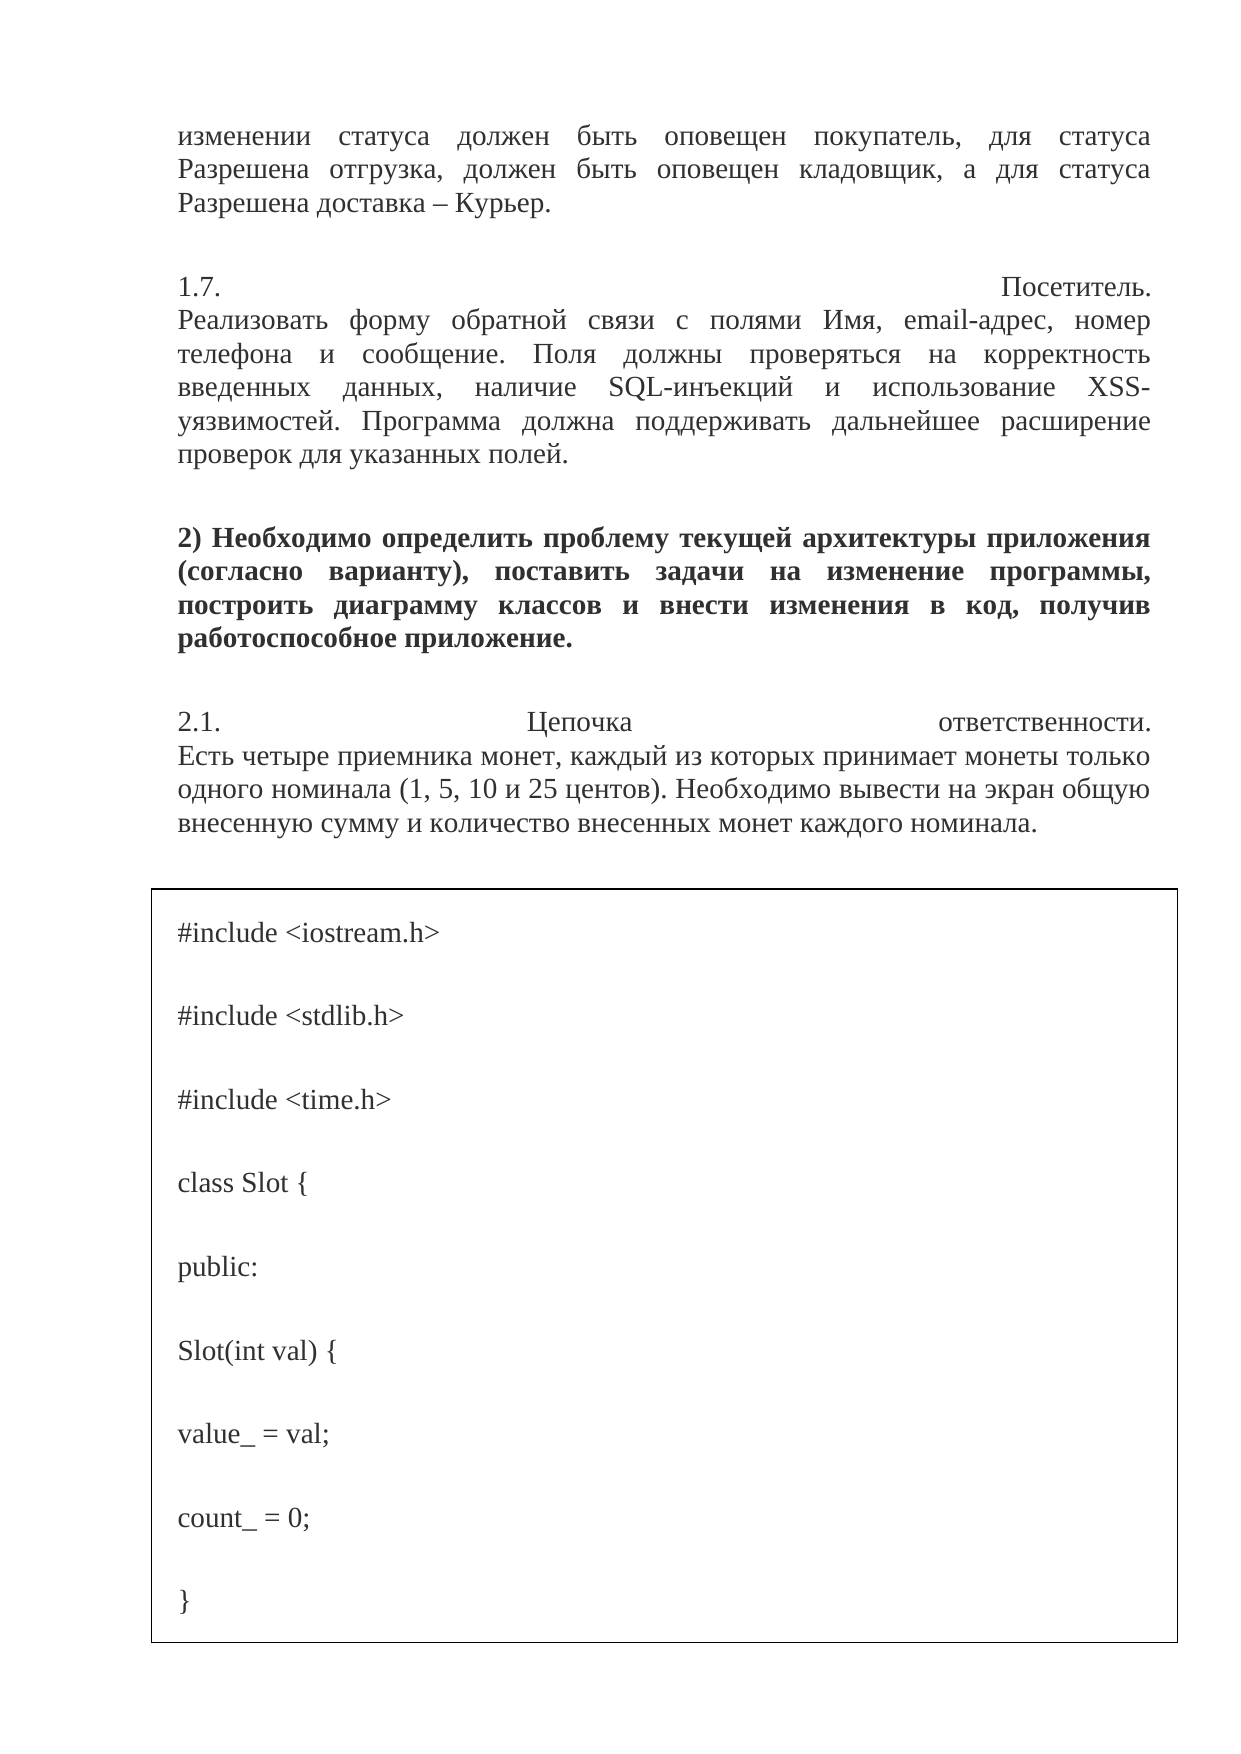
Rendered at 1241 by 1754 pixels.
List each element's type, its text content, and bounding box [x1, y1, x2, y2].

text count_ = 0; [152, 1473, 1177, 1533]
text 1.7. Посетитель. Реализовать форму обратной связи с полями Имя, email-адрес, номер телефона и сообщение. Поля должны проверяться на корректность введенных данных, наличие SQL-инъекций и использование XSS-уязвимостей. Программа должна поддерживать дальнейшее расширение проверок для указанных полей. [177, 269, 1152, 470]
text Slot(int val) { [152, 1306, 1177, 1366]
text value_ = val; [152, 1389, 1177, 1450]
text } [152, 1557, 1177, 1642]
text #include <time.h> [152, 1055, 1177, 1116]
text #include <stdlib.h> [152, 972, 1177, 1032]
text 2) Необходимо определить проблему текущей архитектуры приложения (согласно варианту), поставить задачи на изменение программы, построить диаграмму классов и внести изменения в код, получив работоспособное приложение. [177, 520, 1152, 654]
text public: [152, 1222, 1177, 1283]
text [177, 118, 1152, 219]
text 2.1. Цепочка ответственности. Есть четыре приемника монет, каждый из которых принимает монеты только одного номинала (1, 5, 10 и 25 центов). Необходимо вывести на экран общую внесенную сумму и количество внесенных монет каждого номинала. [177, 704, 1152, 838]
text class Slot { [152, 1139, 1177, 1199]
text #include <iostream.h> [152, 890, 1177, 948]
